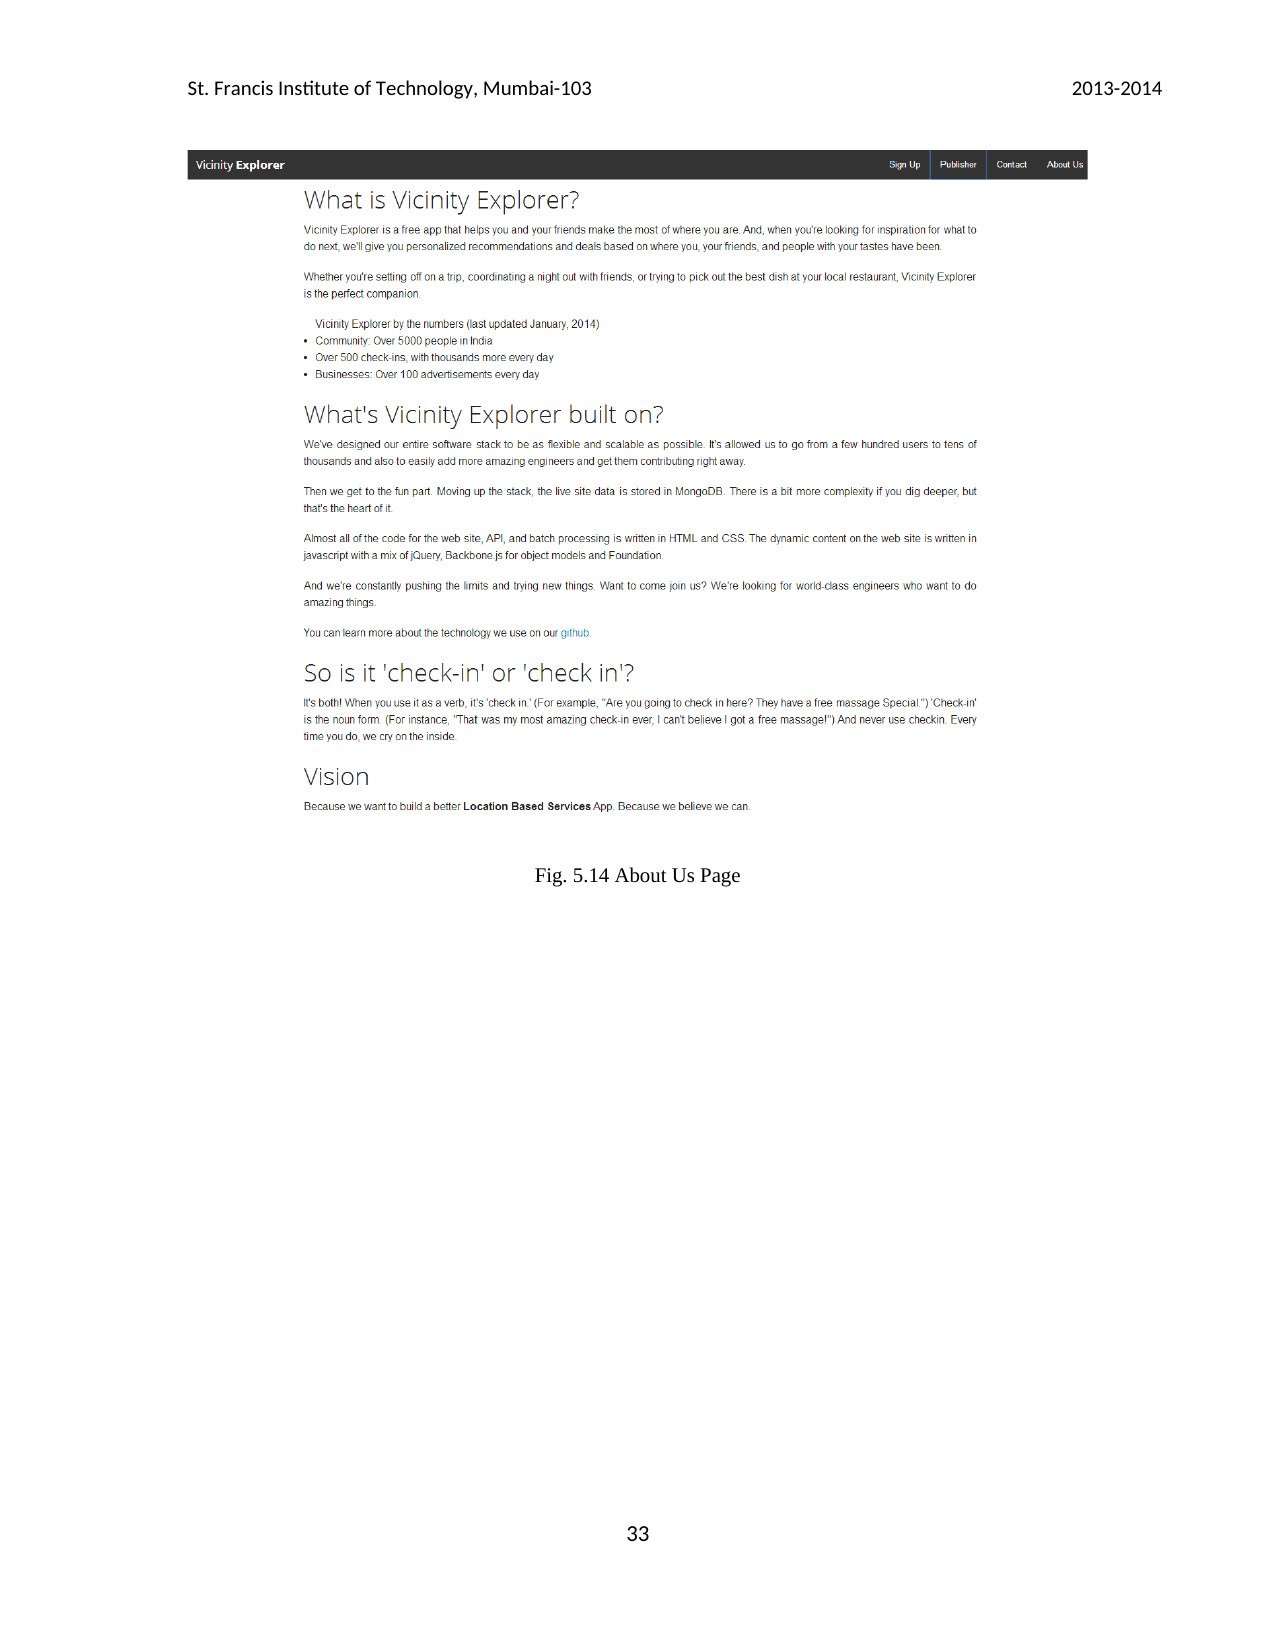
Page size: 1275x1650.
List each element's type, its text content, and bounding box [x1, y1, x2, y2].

picture [187, 150, 1088, 828]
text Fig. 5.14 About Us Page [187, 863, 1087, 887]
